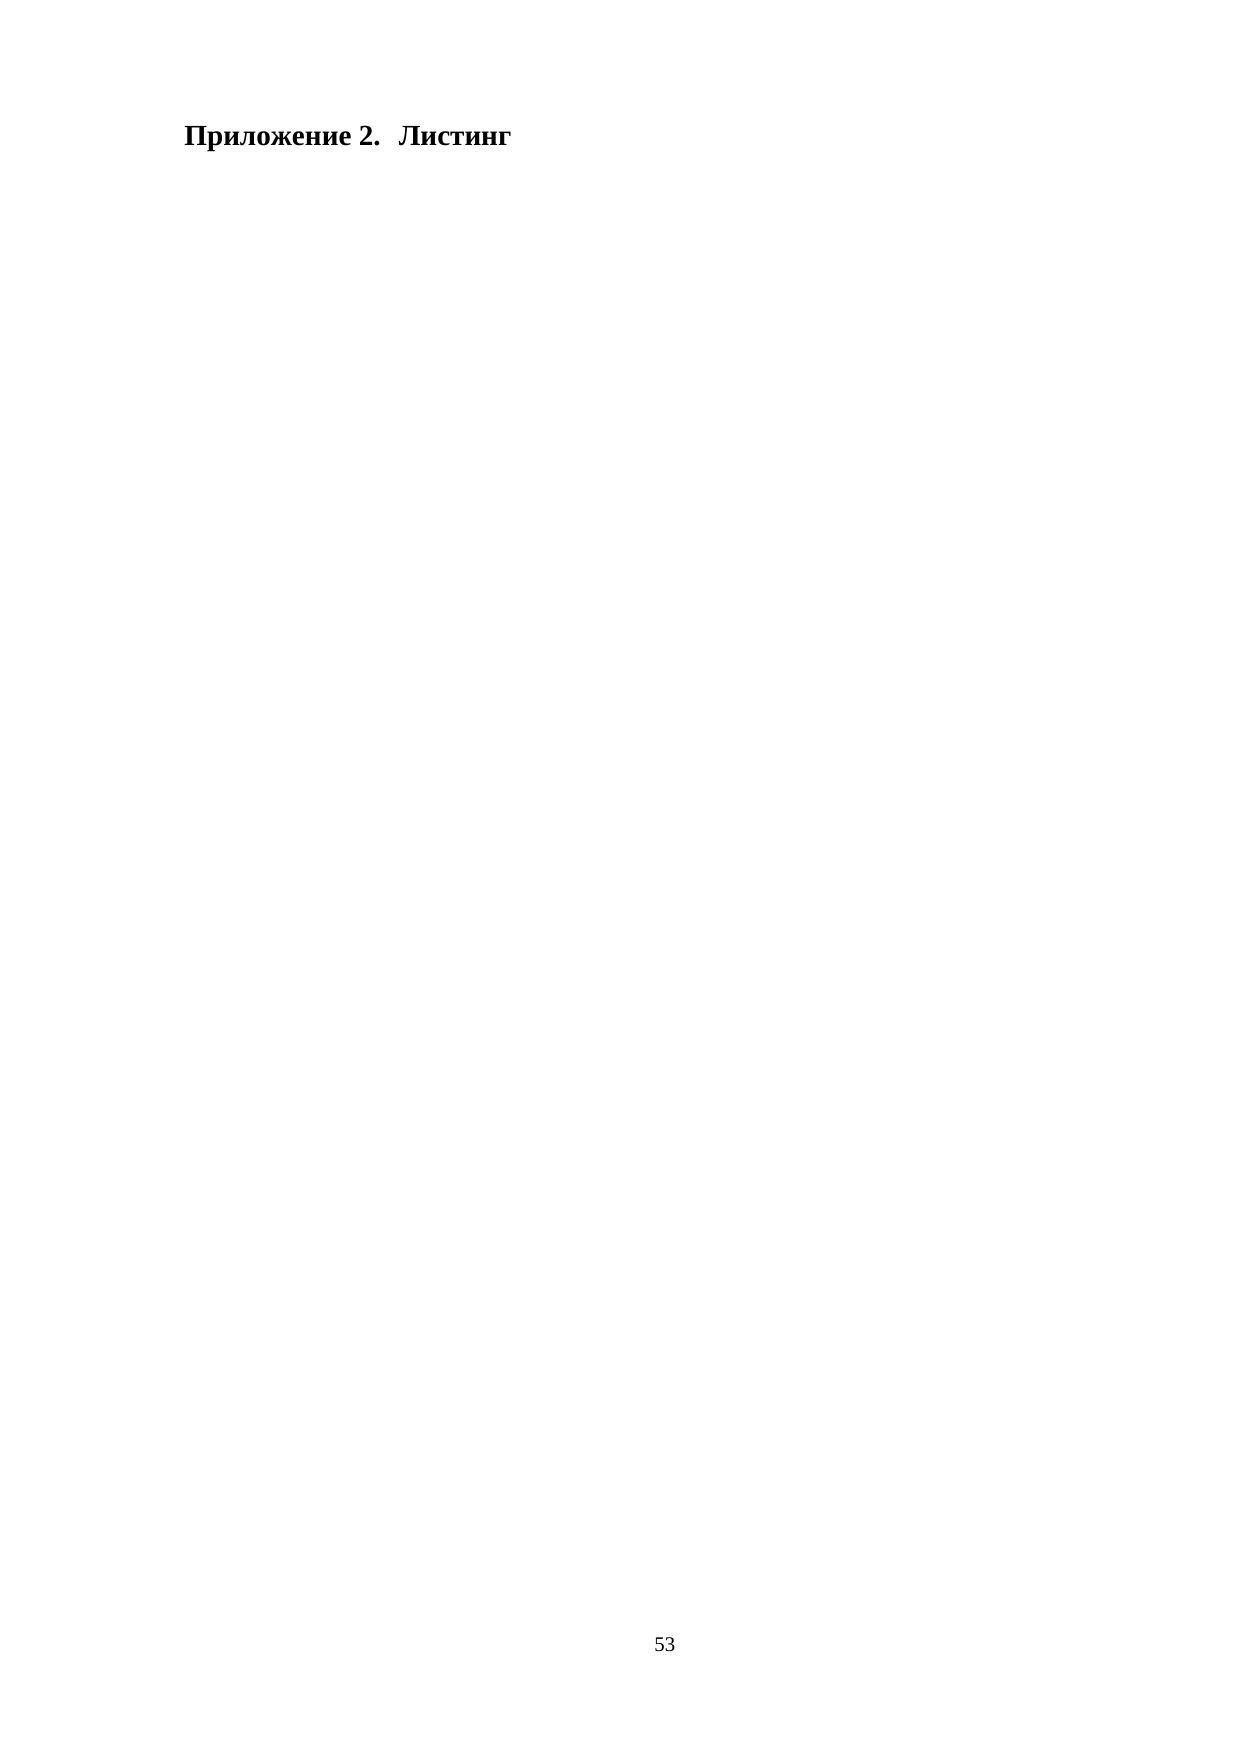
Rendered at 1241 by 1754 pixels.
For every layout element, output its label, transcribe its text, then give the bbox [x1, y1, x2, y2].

subtitle Листинг [184, 118, 1152, 152]
